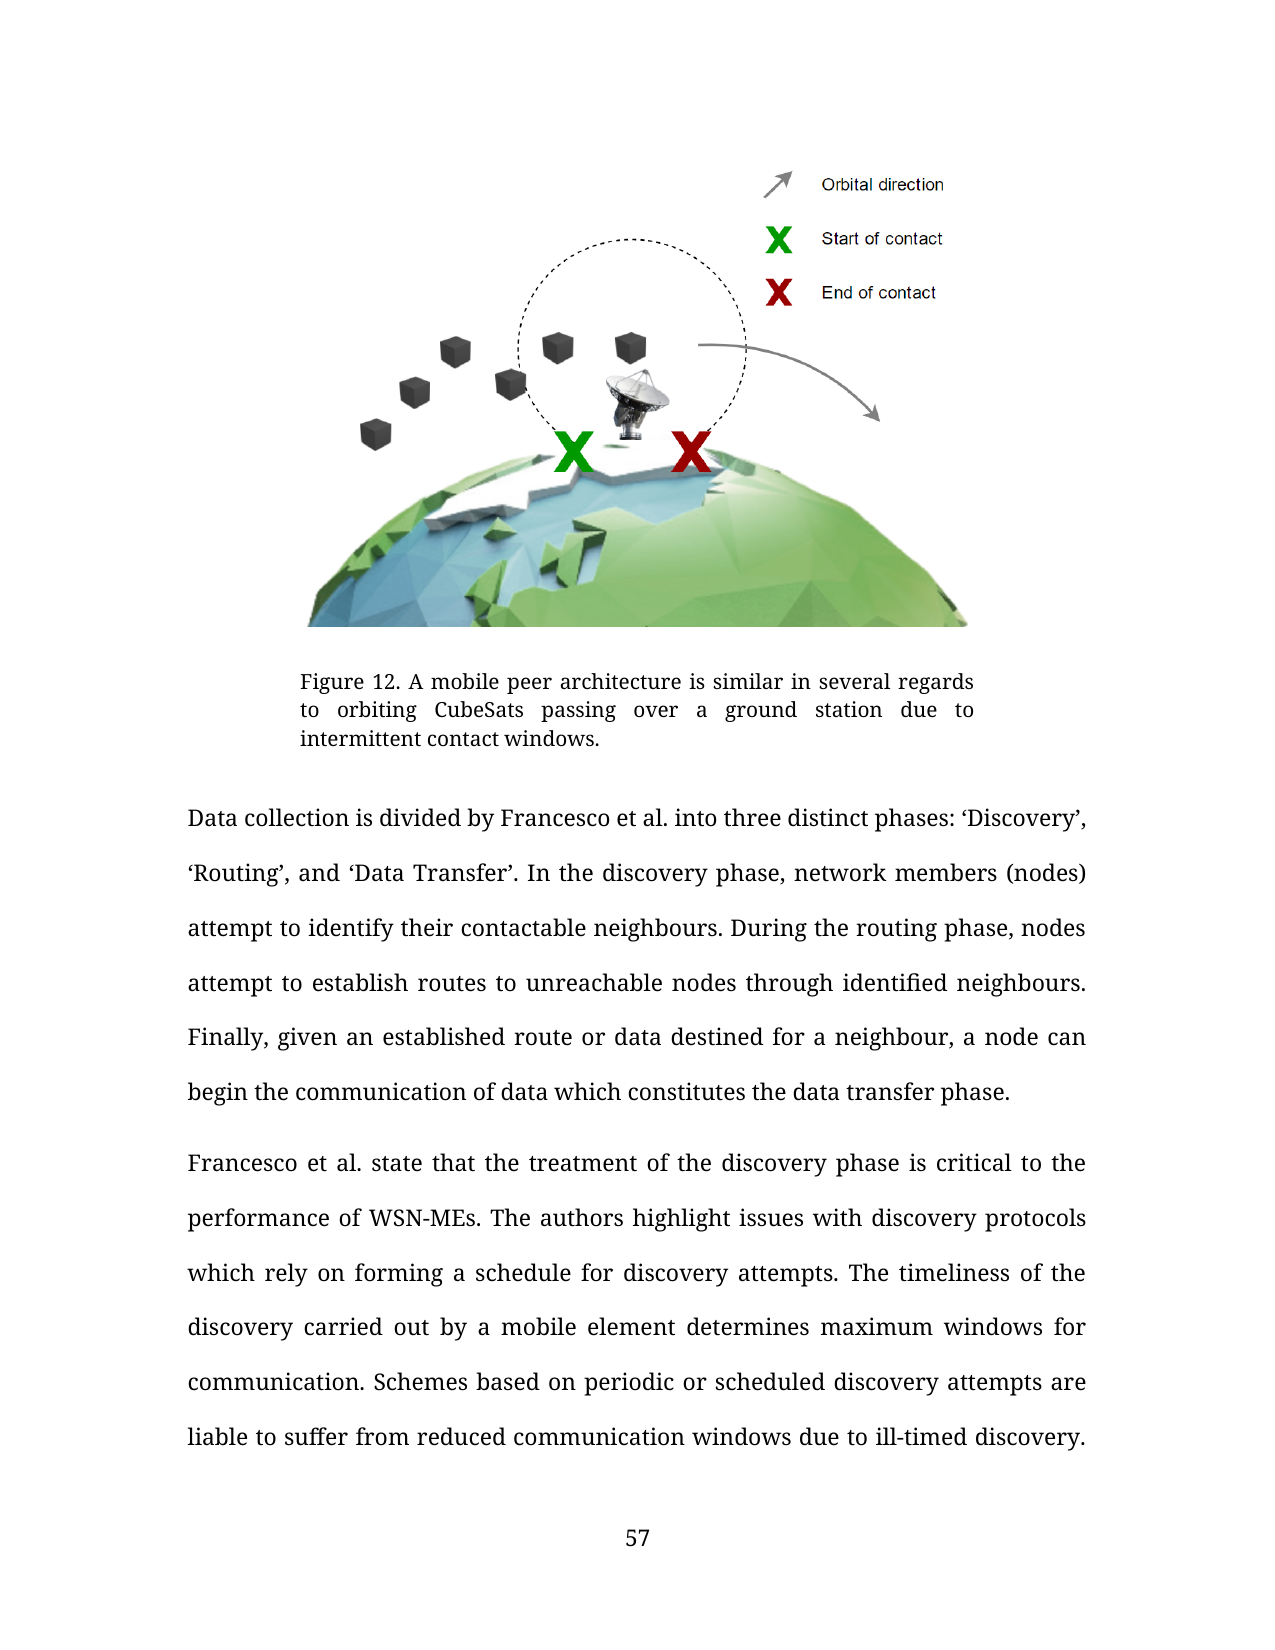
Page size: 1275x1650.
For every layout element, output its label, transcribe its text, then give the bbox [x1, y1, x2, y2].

text Figure 12. A mobile peer architecture is similar in several regards to orbiting CubeSats passing over a ground station due to intermittent contact windows. [300, 667, 975, 752]
picture [307, 149, 968, 627]
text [187, 1147, 1087, 1452]
text Data collection is divided by Francesco et al. into three distinct phases: ‘Discovery’, ‘Routing’, and ‘Data Transfer’. In the discovery phase, network members (nodes) attempt to identify their contactable neighbours. During the routing phase, nodes attempt to establish routes to unreachable nodes through identified neighbours. Finally, given an established route or data destined for a neighbour, a node can begin the communication of data which constitutes the data transfer phase. [187, 802, 1087, 1107]
